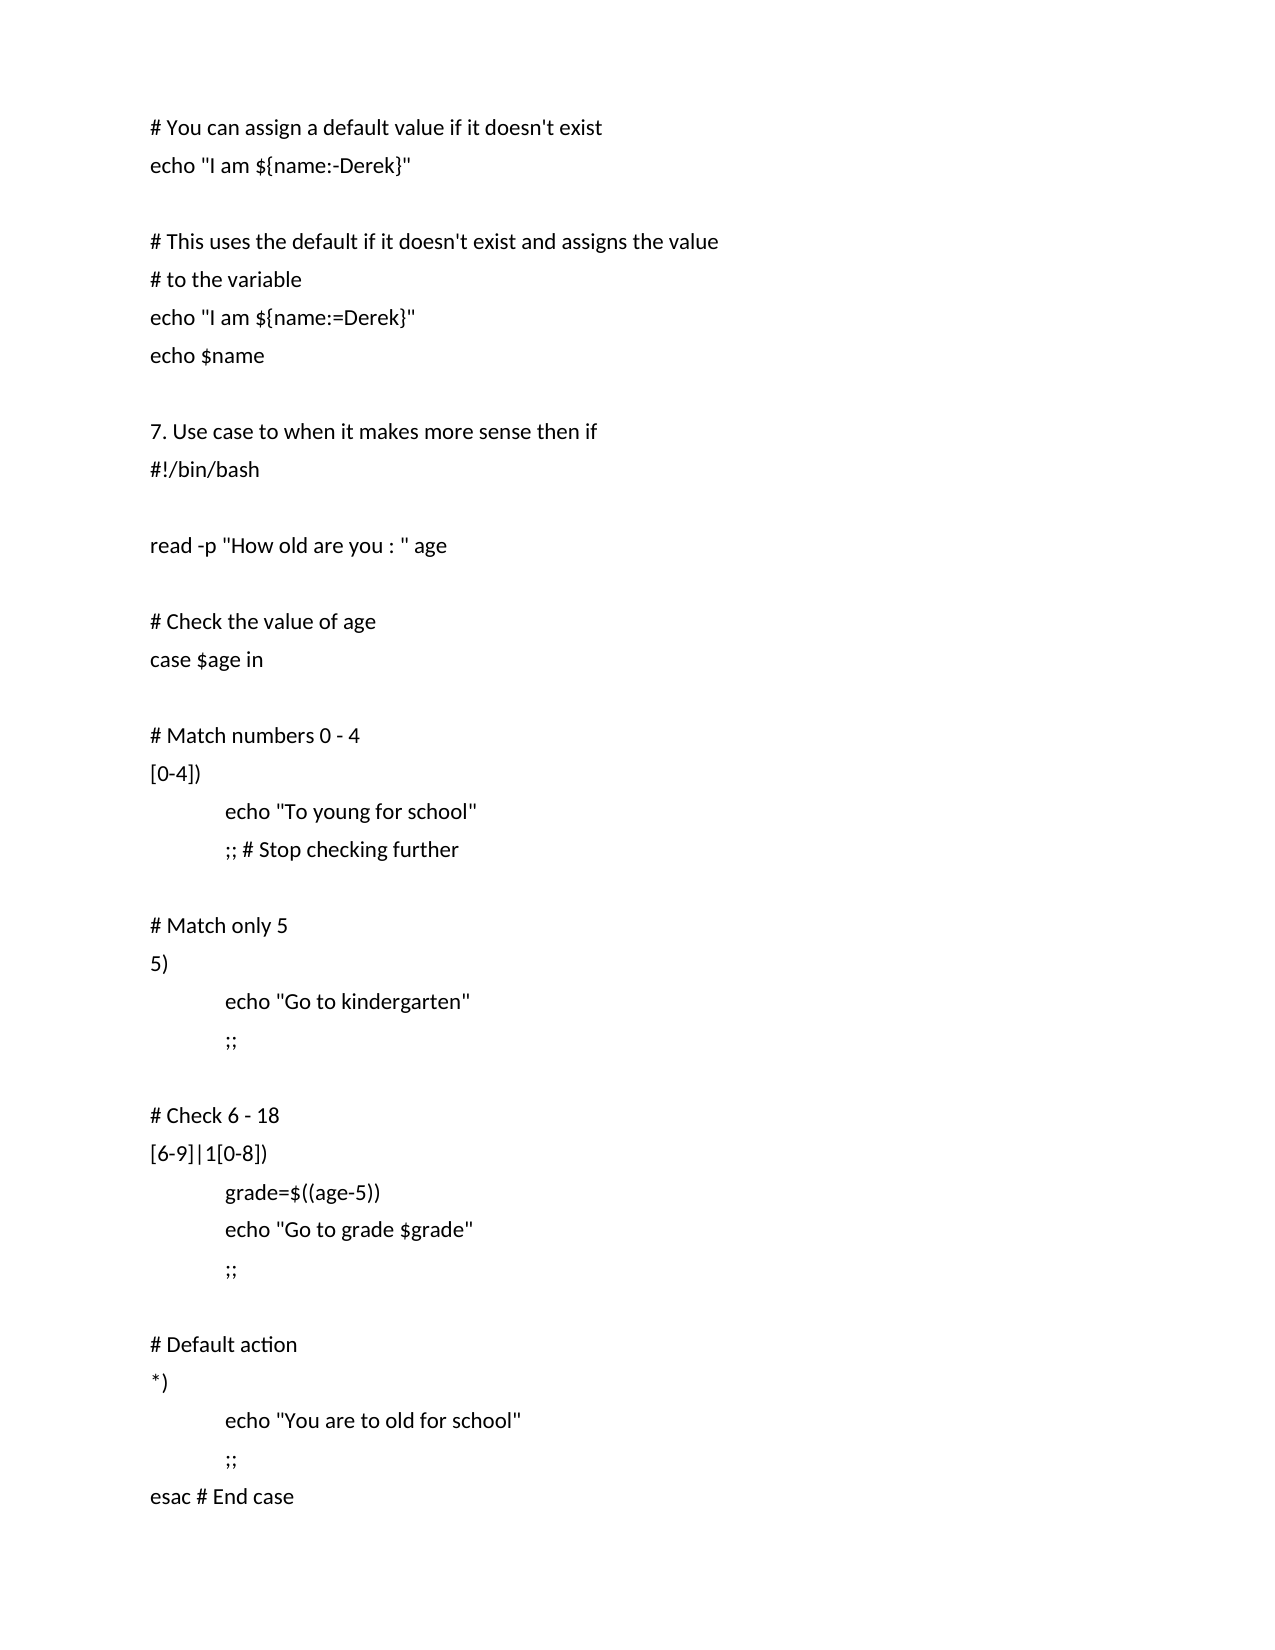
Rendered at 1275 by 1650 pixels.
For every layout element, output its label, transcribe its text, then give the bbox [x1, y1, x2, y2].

text # Check the value of age [75, 607, 1200, 635]
text [6-9]|1[0-8]) [75, 1139, 1200, 1168]
text ;; # Stop checking further [75, 835, 1200, 863]
text # Check 6 - 18 [75, 1102, 1200, 1129]
text case $age in [75, 645, 1200, 673]
text # Default action [75, 1330, 1200, 1358]
text 5) [75, 949, 1200, 977]
text 7. Use case to when it makes more sense then if [75, 417, 1200, 445]
text ;; [75, 1026, 1200, 1053]
text ;; [75, 1254, 1200, 1282]
text [0-4]) [75, 759, 1200, 787]
text echo "You are to old for school" [75, 1406, 1200, 1434]
text echo $name [75, 341, 1200, 369]
text echo "To young for school" [75, 797, 1200, 825]
text echo "Go to grade $grade" [75, 1216, 1200, 1244]
text grade=$((age-5)) [75, 1178, 1200, 1206]
text # You can assign a default value if it doesn't exist [75, 113, 1200, 141]
text esac # End case [75, 1482, 1200, 1510]
text # to the variable [75, 265, 1200, 293]
text read -p "How old are you : " age [75, 531, 1200, 559]
text # This uses the default if it doesn't exist and assigns the value [75, 227, 1200, 255]
text echo "I am ${name:=Derek}" [75, 303, 1200, 331]
text echo "Go to kindergarten" [75, 987, 1200, 1016]
text ;; [75, 1444, 1200, 1472]
text # Match only 5 [75, 911, 1200, 939]
text # Match numbers 0 - 4 [75, 721, 1200, 749]
text #!/bin/bash [75, 455, 1200, 483]
text *) [75, 1368, 1200, 1396]
text echo "I am ${name:-Derek}" [75, 151, 1200, 179]
